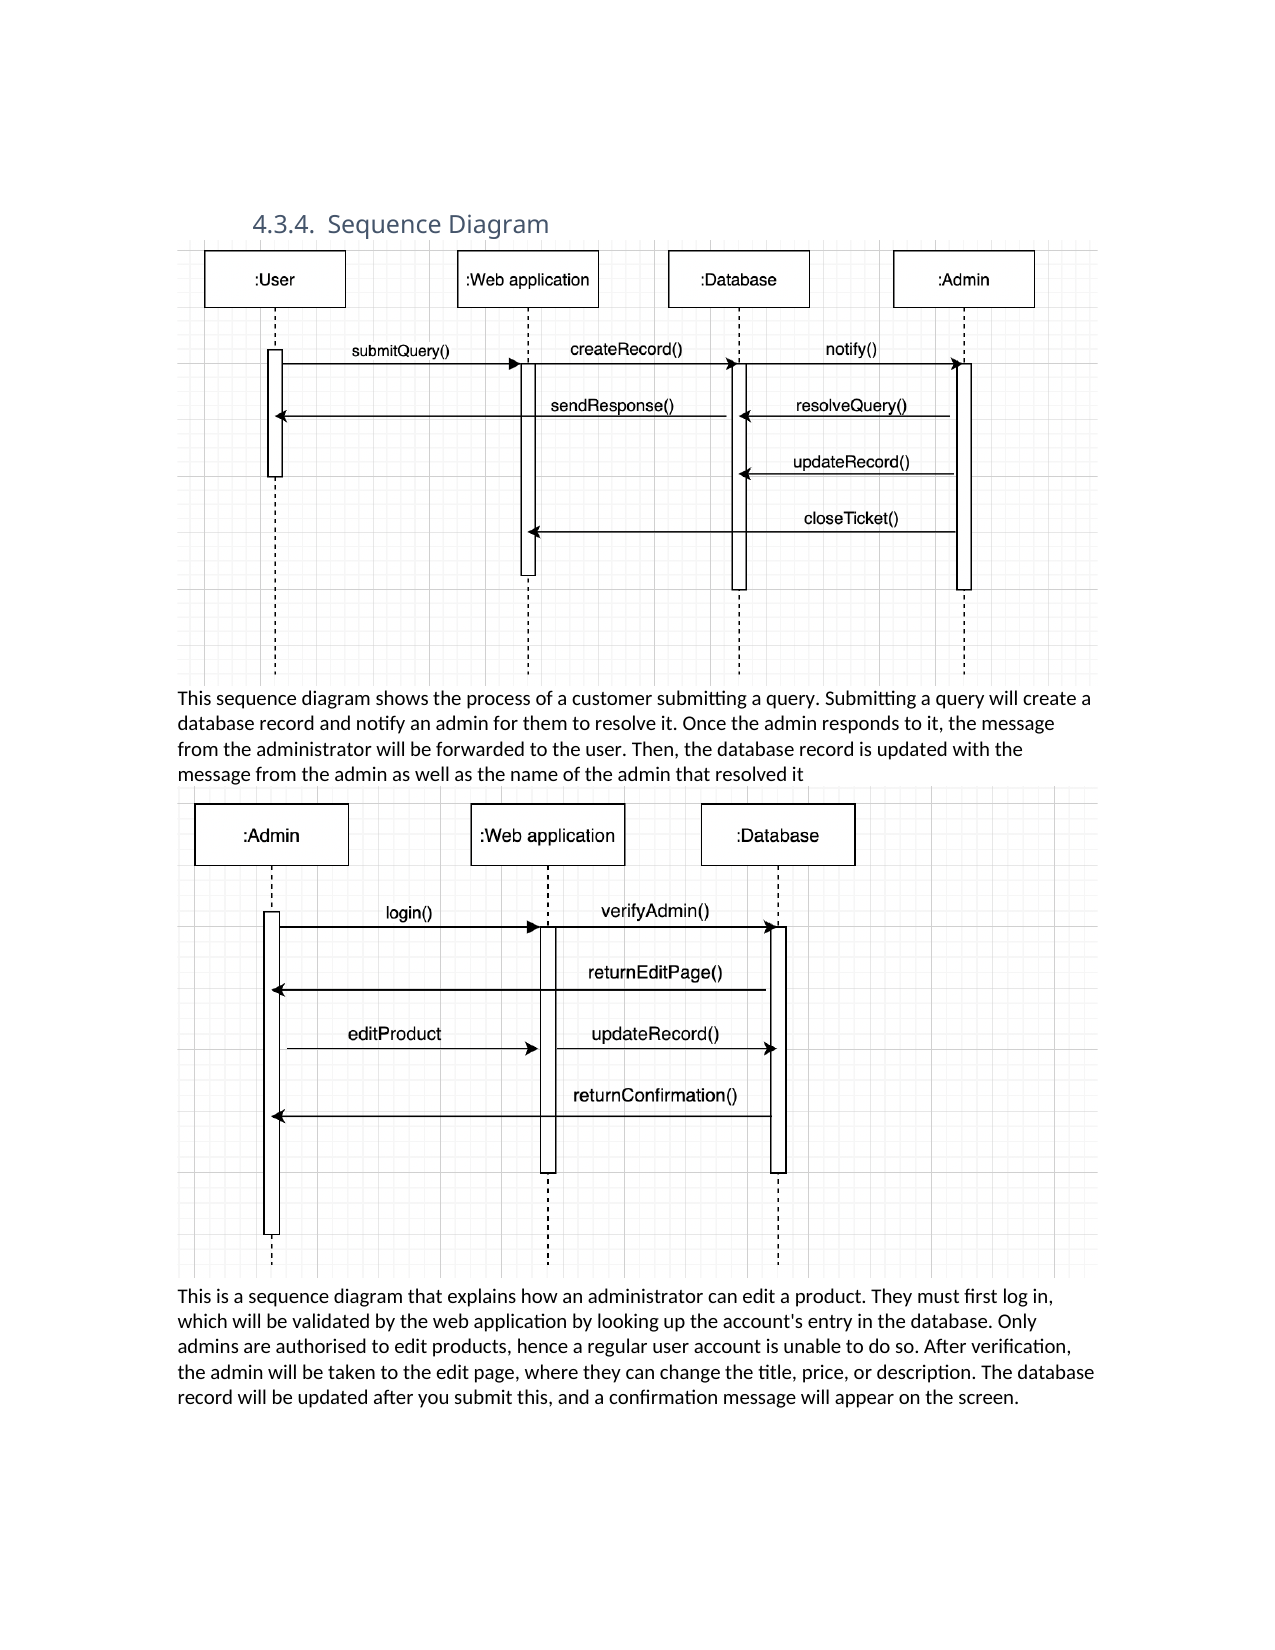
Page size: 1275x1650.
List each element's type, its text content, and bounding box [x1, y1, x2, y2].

subtitle Sequence Diagram [252, 207, 1098, 240]
text This sequence diagram shows the process of a customer submitting a query. Submitting a query will create a database record and notify an admin for them to resolve it. Once the admin responds to it, the message from the administrator will be forwarded to the user. Then, the database record is updated with the message from the admin as well as the name of the admin that resolved it This is a sequence diagram that explains how an administrator can edit a product. They must first log in, which will be validated by the web application by looking up the account's entry in the database. Only admins are authorised to edit products, hence a regular user account is unable to do so. After verification, the admin will be taken to the edit page, where they can change the title, price, or description. The database record will be updated after you submit this, and a confirmation message will appear on the screen. [177, 686, 1098, 786]
text This sequence diagram shows the process of a customer submitting a query. Submitting a query will create a database record and notify an admin for them to resolve it. Once the admin responds to it, the message from the administrator will be forwarded to the user. Then, the database record is updated with the message from the admin as well as the name of the admin that resolved it This is a sequence diagram that explains how an administrator can edit a product. They must first log in, which will be validated by the web application by looking up the account's entry in the database. Only admins are authorised to edit products, hence a regular user account is unable to do so. After verification, the admin will be taken to the edit page, where they can change the title, price, or description. The database record will be updated after you submit this, and a confirmation message will appear on the screen. [177, 1278, 1098, 1410]
picture [177, 786, 1098, 1278]
picture [177, 240, 1098, 686]
